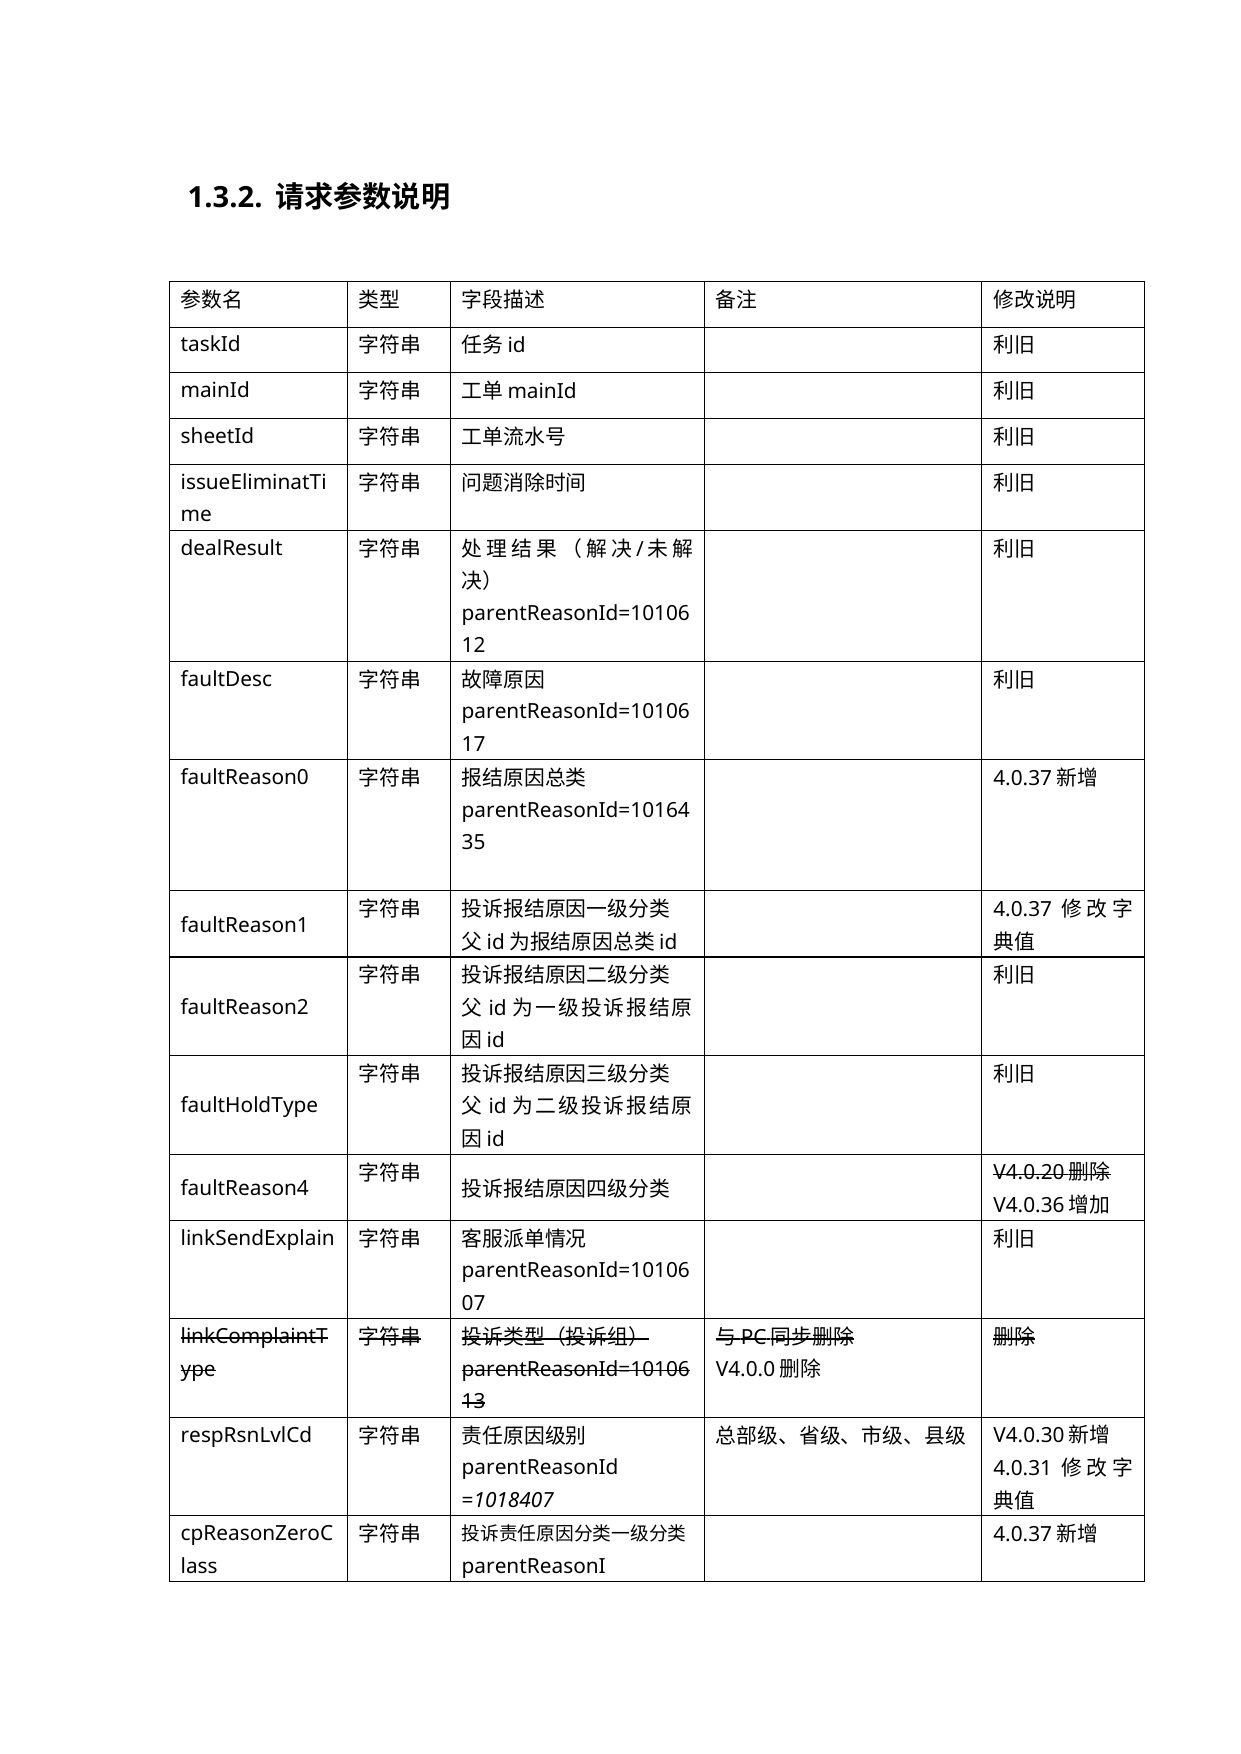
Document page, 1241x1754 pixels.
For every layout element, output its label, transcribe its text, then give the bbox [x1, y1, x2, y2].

table_cell 利旧 [982, 531, 1144, 661]
table_cell 字符串 [348, 1516, 450, 1581]
table_cell faultReason1 [170, 891, 347, 956]
table_cell V4.0.20删除 V4.0.36增加 [982, 1155, 1144, 1219]
table_cell 字符串 [348, 1155, 450, 1219]
table_cell 4.0.37修改字典值 [982, 891, 1144, 956]
table_cell cpReasonZeroClass [170, 1516, 347, 1581]
table_cell faultReason2 [170, 958, 347, 1055]
table_cell 总部级、省级、市级、县级 [705, 1418, 981, 1515]
table_header 参数名 [170, 282, 347, 327]
table_cell linkComplaintType [170, 1319, 347, 1417]
table_cell 4.0.37新增 [982, 1516, 1144, 1581]
table_cell [705, 1516, 981, 1581]
table_cell faultHoldType [170, 1056, 347, 1153]
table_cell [451, 1516, 704, 1581]
table_cell 字符串 [348, 1056, 450, 1153]
table_cell 工单流水号 [451, 419, 704, 464]
table_header 类型 [348, 282, 450, 327]
table_cell 问题消除时间 [451, 465, 704, 530]
table_cell 字符串 [348, 373, 450, 418]
table_cell faultReason0 [170, 760, 347, 890]
table_cell faultDesc [170, 662, 347, 759]
table_cell 投诉报结原因三级分类 父id为二级投诉报结原因id [451, 1056, 704, 1153]
table_cell 删除 [982, 1319, 1144, 1417]
table_cell 字符串 [348, 465, 450, 530]
table_cell [705, 891, 981, 956]
table_cell 4.0.37新增 [982, 760, 1144, 890]
table_cell 处理结果（解决/未解决） parentReasonId=1010612 [451, 531, 704, 661]
table_cell 字符串 [348, 891, 450, 956]
table_cell sheetId [170, 419, 347, 464]
subtitle 1.3.2. 请求参数说明 [187, 162, 1053, 227]
table_cell V4.0.30新增 4.0.31修改字典值 [982, 1418, 1144, 1515]
table_cell [705, 1155, 981, 1219]
table_cell 任务id [451, 328, 704, 372]
table_cell [705, 760, 981, 890]
table_cell 字符串 [348, 419, 450, 464]
table_cell [705, 465, 981, 530]
table_cell 利旧 [982, 1221, 1144, 1318]
table_cell linkSendExplain [170, 1221, 347, 1318]
table_cell [705, 419, 981, 464]
table_cell 投诉报结原因二级分类 父id为一级投诉报结原因id [451, 958, 704, 1055]
table_cell 投诉报结原因四级分类 [451, 1155, 704, 1219]
table_cell 故障原因 parentReasonId=1010617 [451, 662, 704, 759]
table_header 字段描述 [451, 282, 704, 327]
table_cell 字符串 [348, 1418, 450, 1515]
table_cell 工单mainId [451, 373, 704, 418]
table_cell 利旧 [982, 958, 1144, 1055]
table_cell [705, 531, 981, 661]
table_cell 投诉报结原因一级分类 父id为报结原因总类id [451, 891, 704, 956]
table_cell 利旧 [982, 373, 1144, 418]
table_cell [705, 958, 981, 1055]
table_cell dealResult [170, 531, 347, 661]
table_header 备注 [705, 282, 981, 327]
table_cell taskId [170, 328, 347, 372]
table_cell 字符串 [348, 1319, 450, 1417]
table_cell [705, 662, 981, 759]
table_cell 字符串 [348, 662, 450, 759]
table_cell 利旧 [982, 662, 1144, 759]
table_cell 字符串 [348, 531, 450, 661]
table_cell 客服派单情况 parentReasonId=1010607 [451, 1221, 704, 1318]
table_cell faultReason4 [170, 1155, 347, 1219]
table_cell [705, 328, 981, 372]
table_cell [705, 373, 981, 418]
table_cell 字符串 [348, 1221, 450, 1318]
table_cell 字符串 [348, 328, 450, 372]
table_cell 报结原因总类 parentReasonId=1016435 [451, 760, 704, 890]
table_cell respRsnLvlCd [170, 1418, 347, 1515]
table_cell [705, 1056, 981, 1153]
table_cell [705, 1221, 981, 1318]
table_cell 字符串 [348, 760, 450, 890]
table_cell 责任原因级别 parentReasonId=1018407 [451, 1418, 704, 1515]
table_cell 利旧 [982, 419, 1144, 464]
table_cell 与PC同步删除 V4.0.0删除 [705, 1319, 981, 1417]
table_cell 利旧 [982, 465, 1144, 530]
table_cell 投诉类型（投诉组） parentReasonId=1010613 [451, 1319, 704, 1417]
table_cell mainId [170, 373, 347, 418]
table_cell 利旧 [982, 328, 1144, 372]
table_header 修改说明 [982, 282, 1144, 327]
table_cell 字符串 [348, 958, 450, 1055]
table_cell issueEliminatTime [170, 465, 347, 530]
table_cell 利旧 [982, 1056, 1144, 1153]
